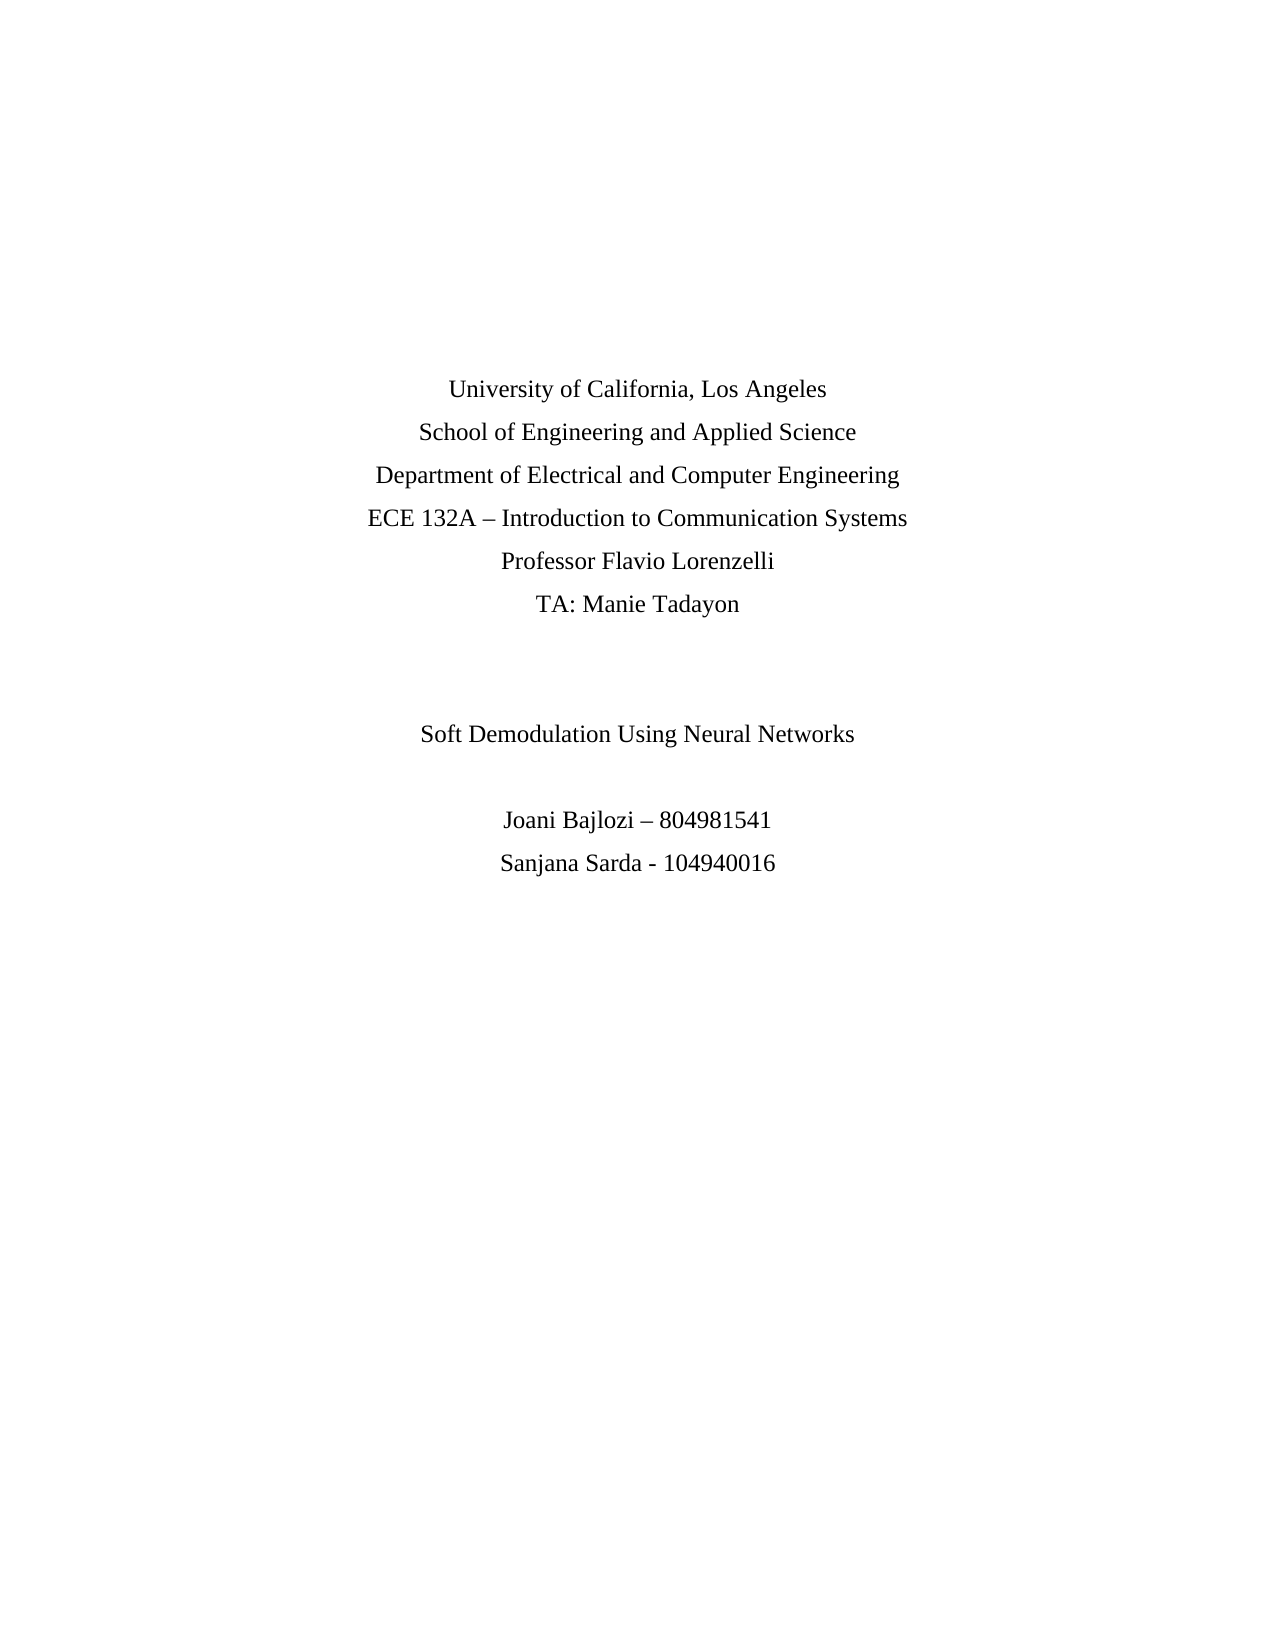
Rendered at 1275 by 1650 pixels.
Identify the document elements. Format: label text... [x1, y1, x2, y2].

text School of Engineering and Applied Science [75, 417, 1200, 446]
text ECE 132A – Introduction to Communication Systems [75, 503, 1200, 532]
text University of California, Los Angeles [75, 374, 1200, 403]
text Department of Electrical and Computer Engineering [75, 460, 1200, 489]
text Soft Demodulation Using Neural Networks [75, 719, 1200, 748]
text TA: Manie Tadayon [75, 589, 1200, 618]
text Professor Flavio Lorenzelli [75, 546, 1200, 575]
text Joani Bajlozi – 804981541 [75, 805, 1200, 834]
text Sanjana Sarda - 104940016 [75, 848, 1200, 877]
